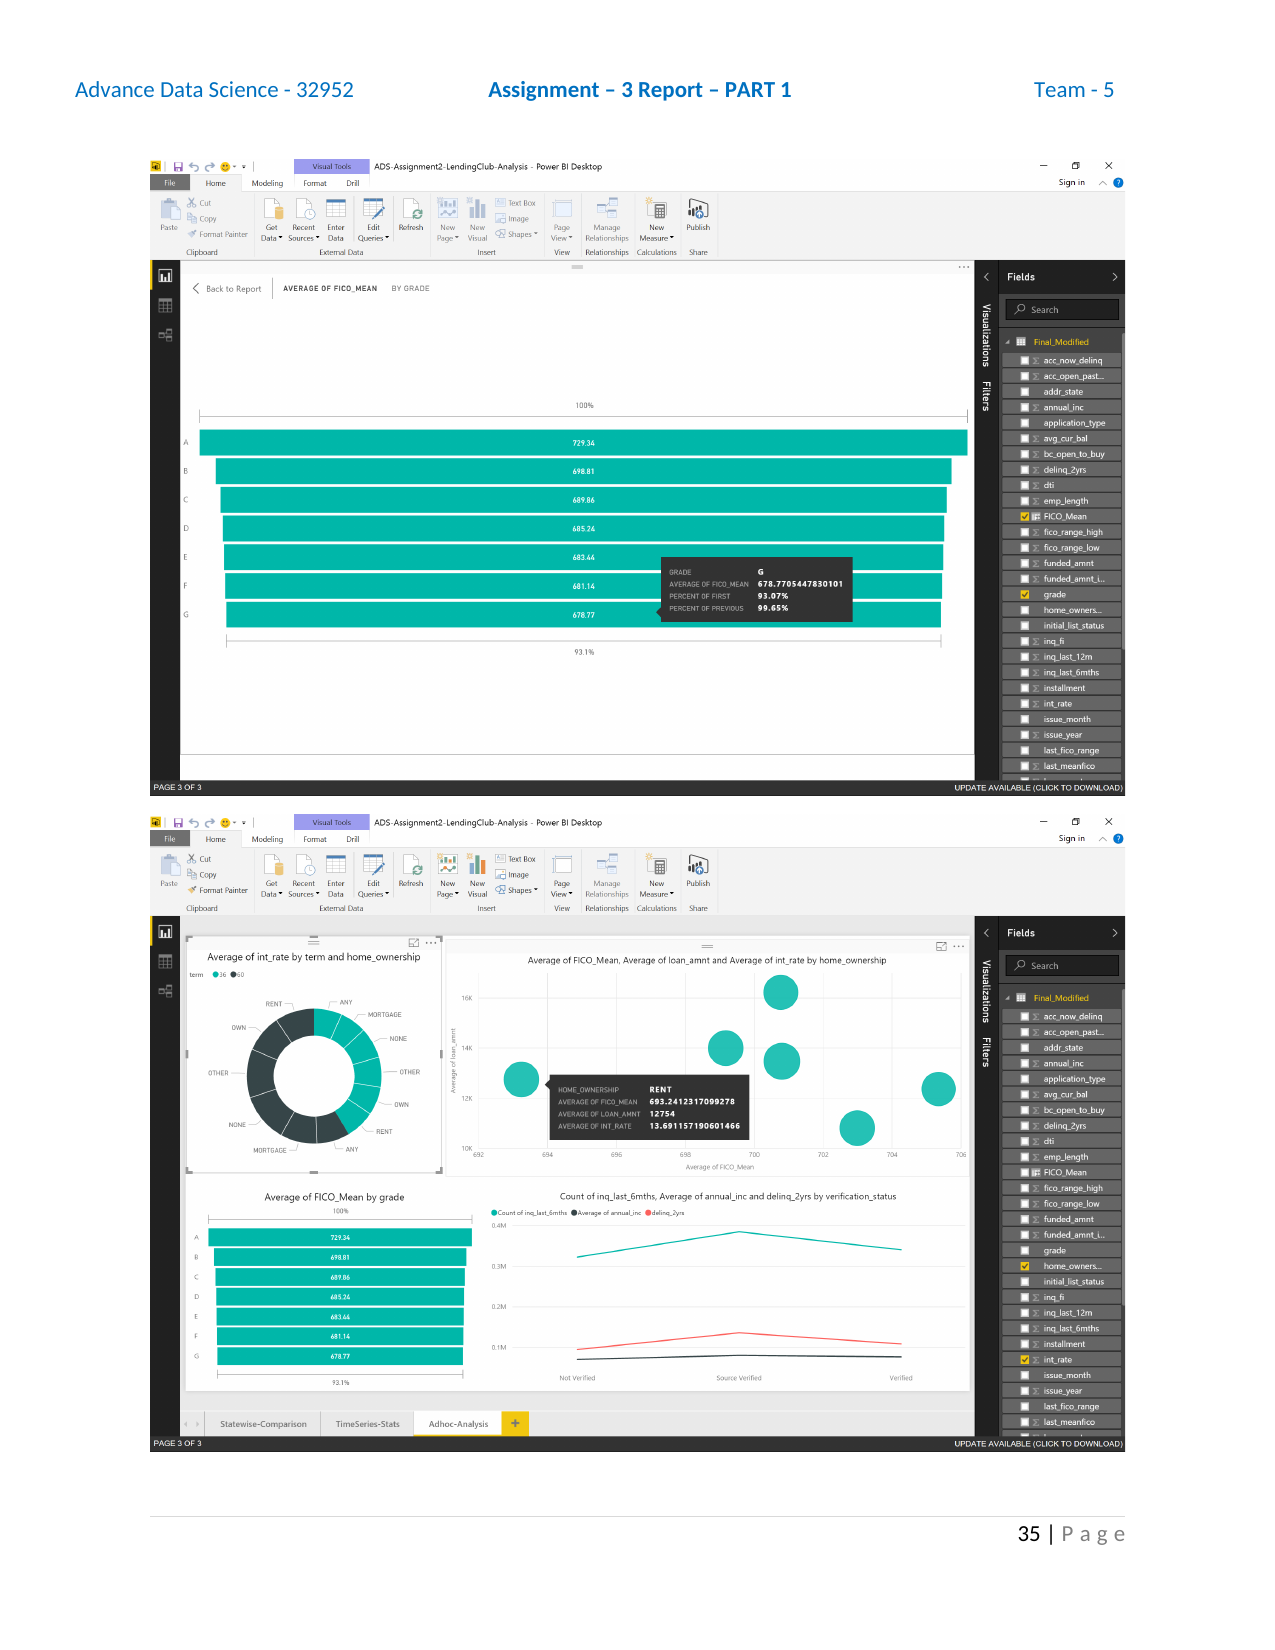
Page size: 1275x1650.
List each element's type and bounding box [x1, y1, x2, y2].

picture [150, 814, 1125, 1452]
picture [150, 159, 1125, 796]
